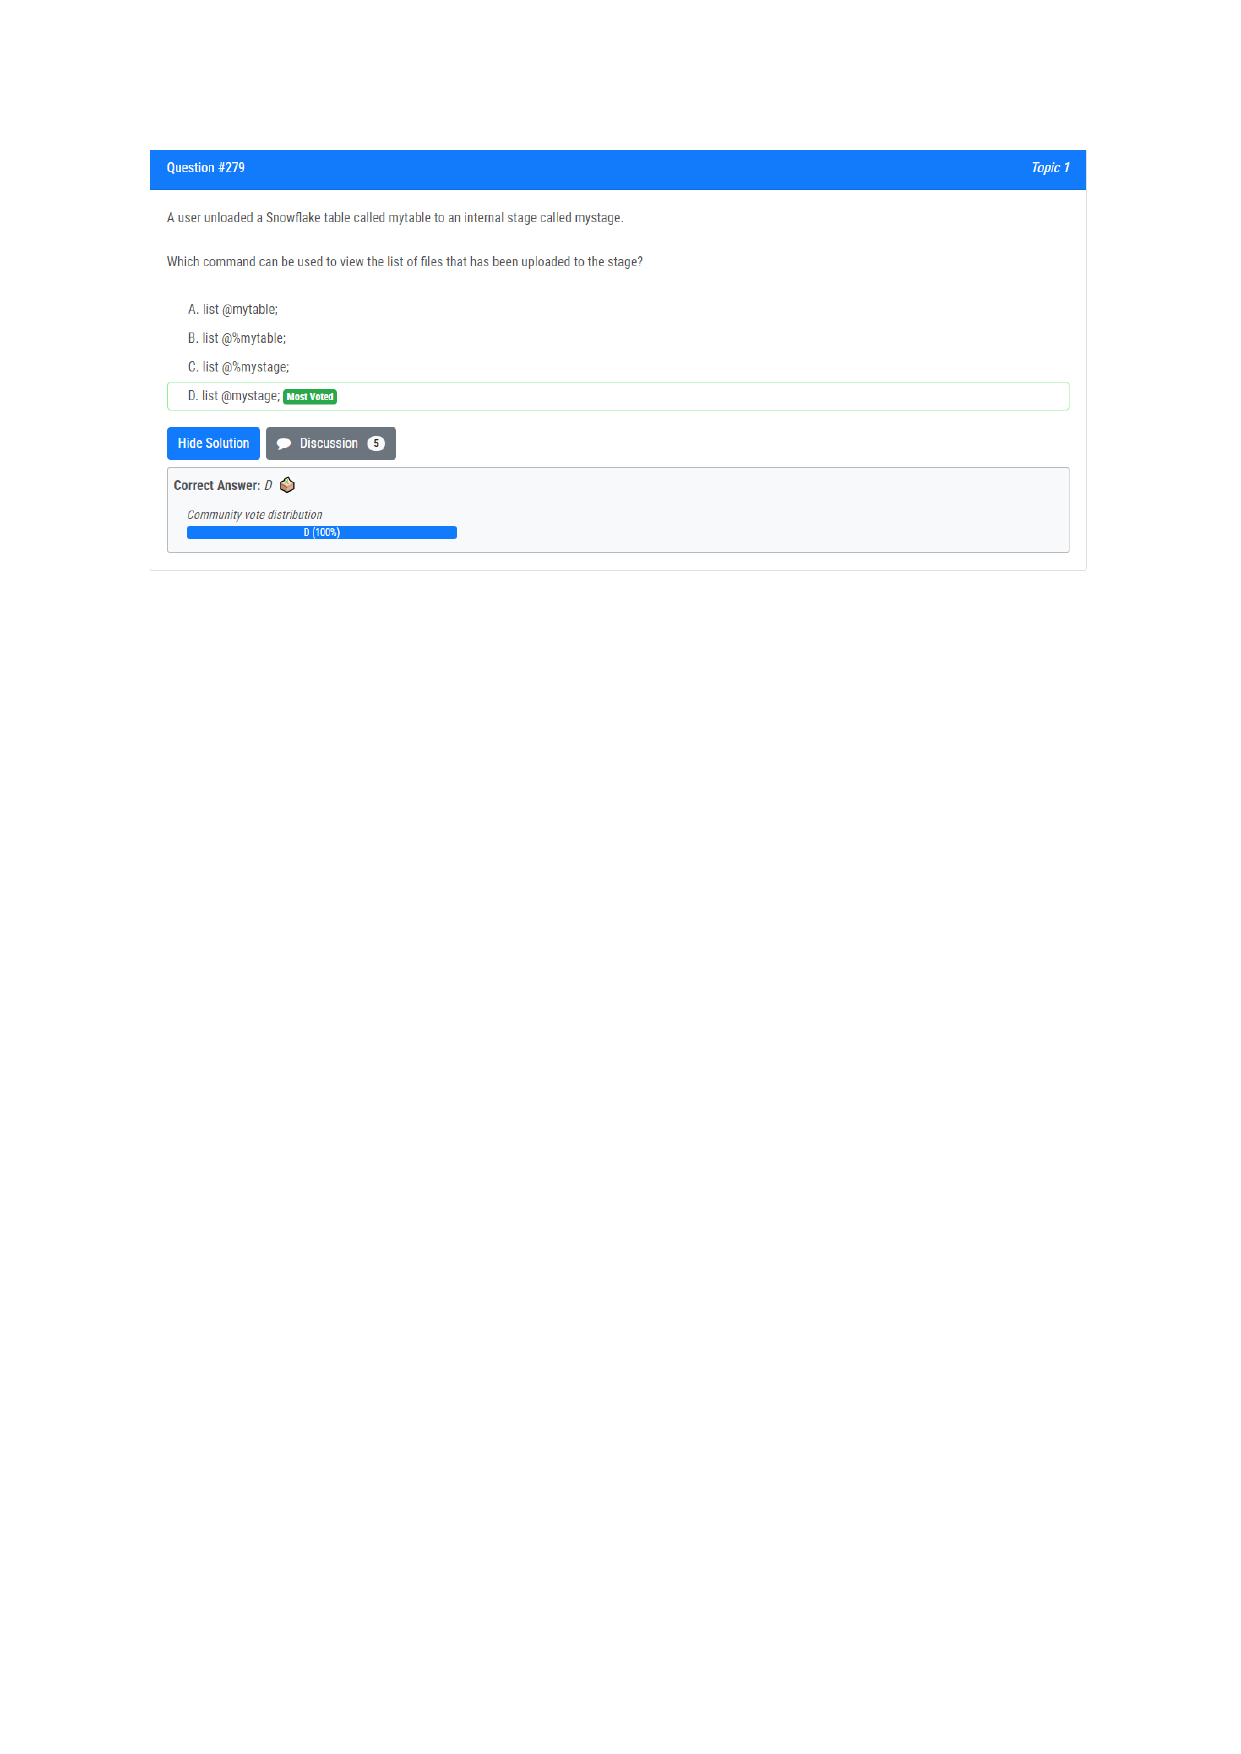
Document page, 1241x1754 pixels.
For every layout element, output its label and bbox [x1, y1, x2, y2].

picture [150, 150, 1091, 577]
